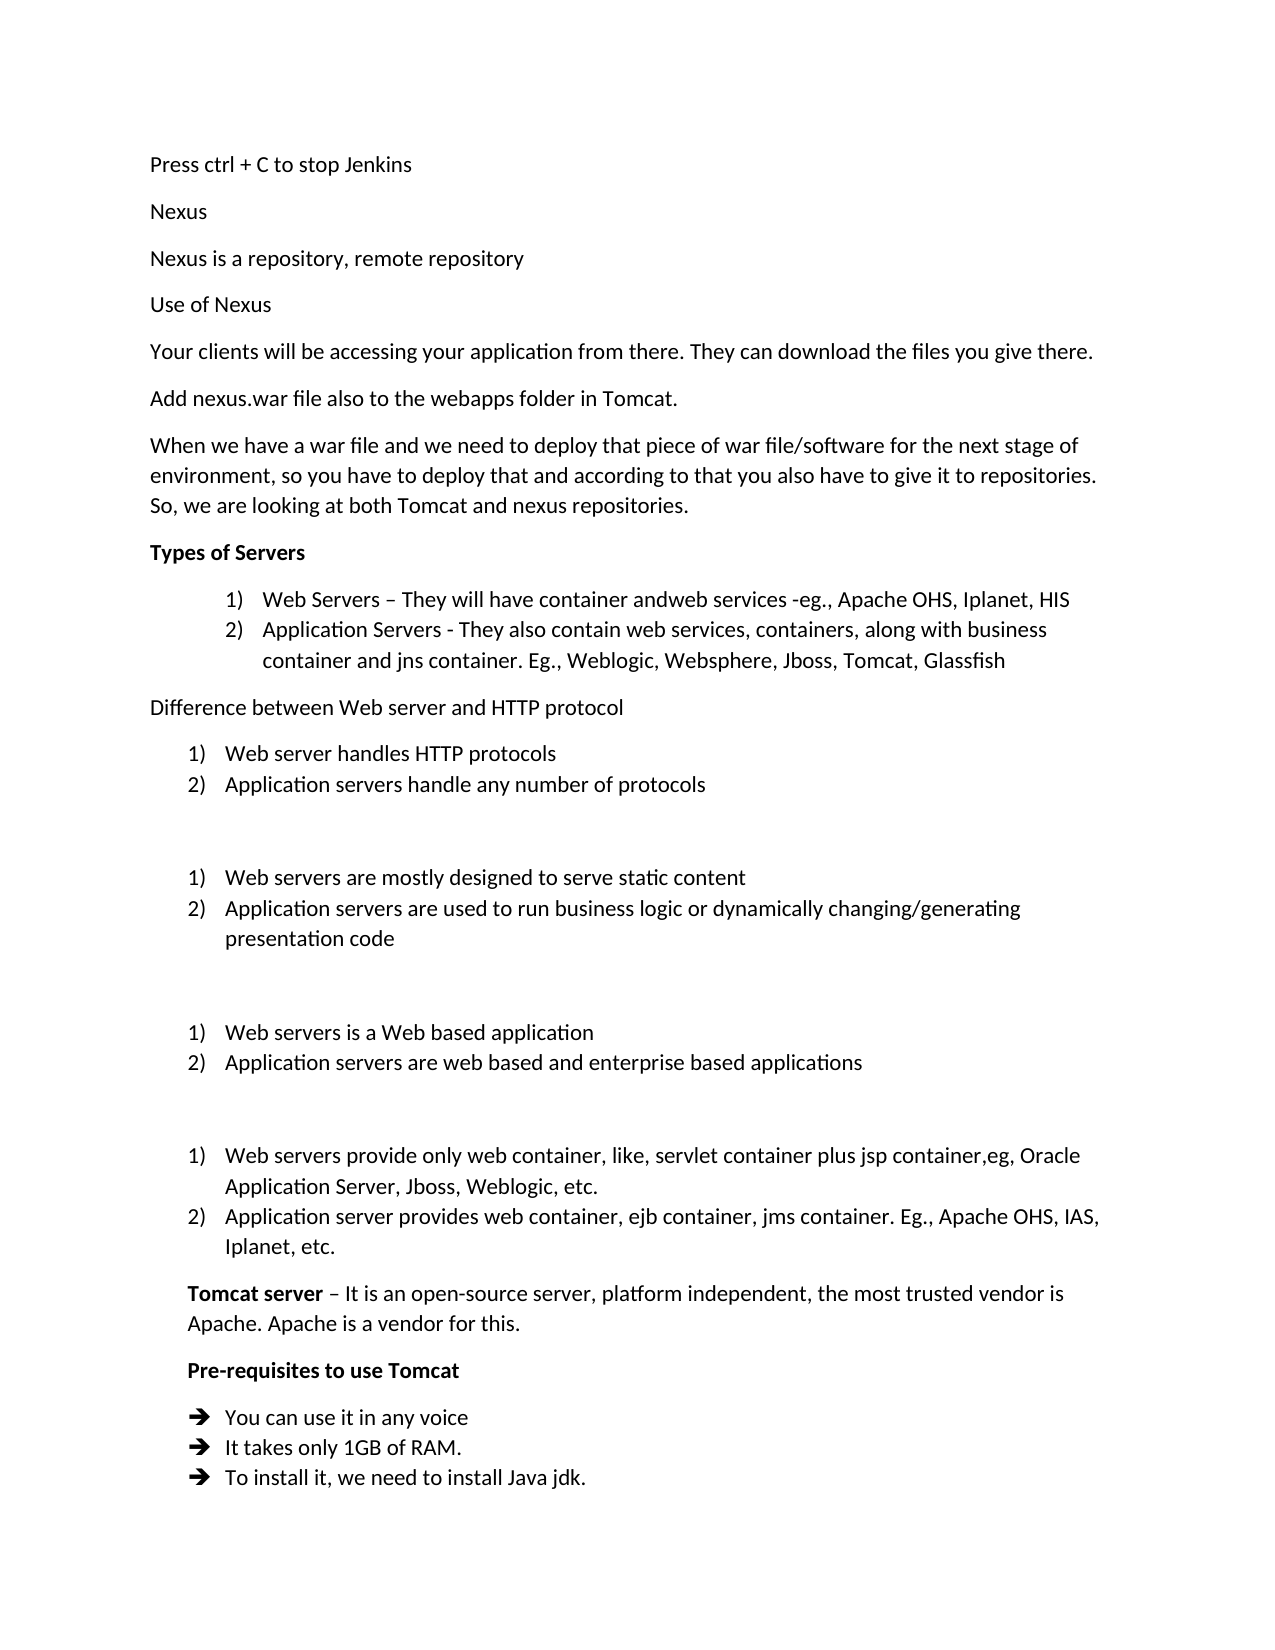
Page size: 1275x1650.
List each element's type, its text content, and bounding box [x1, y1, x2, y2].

list Application servers are used to run business logic or dynamically changing/generating presentation code [187, 894, 1125, 952]
list Web servers are mostly designed to serve static content [187, 863, 1125, 892]
text Add nexus.war file also to the webapps folder in Tomcat. [150, 384, 1125, 412]
text Nexus is a repository, remote repository [150, 244, 1125, 272]
text Pre-requisites to use Tomcat [187, 1356, 1125, 1384]
list Application servers are web based and enterprise based applications [187, 1048, 1125, 1076]
list Application Servers - They also contain web services, containers, along with business container and jns container. Eg., Weblogic, Websphere, Jboss, Tomcat, Glassfish [225, 616, 1125, 674]
text When we have a war file and we need to deploy that piece of war file/software for the next stage of environment, so you have to deploy that and according to that you also have to give it to repositories. So, we are looking at both Tomcat and nexus repositories. [150, 431, 1125, 520]
list Application servers handle any number of protocols [187, 770, 1125, 798]
list Web Servers – They will have container andweb services -eg., Apache OHS, Iplanet, HIS [225, 585, 1125, 613]
text Use of Nexus [150, 291, 1125, 319]
text Nexus [150, 197, 1125, 225]
list Application server provides web container, ejb container, jms container. Eg., Apache OHS, IAS, Iplanet, etc. [187, 1202, 1125, 1260]
text Tomcat server – It is an open-source server, platform independent, the most trusted vendor is Apache. Apache is a vendor for this. [187, 1279, 1125, 1337]
text Press ctrl + C to stop Jenkins [150, 150, 1125, 178]
list You can use it in any voice [187, 1403, 1125, 1431]
list Web server handles HTTP protocols [187, 739, 1125, 768]
list Web servers is a Web based application [187, 1018, 1125, 1046]
list Web servers provide only web container, like, servlet container plus jsp container,eg, Oracle Application Server, Jboss, Weblogic, etc. [187, 1142, 1125, 1200]
list It takes only 1GB of RAM. [187, 1433, 1125, 1461]
list To install it, we need to install Java jdk. [187, 1463, 1125, 1492]
text Difference between Web server and HTTP protocol [150, 693, 1125, 721]
text Your clients will be accessing your application from there. They can download the files you give there. [150, 337, 1125, 366]
text Types of Servers [150, 538, 1125, 567]
